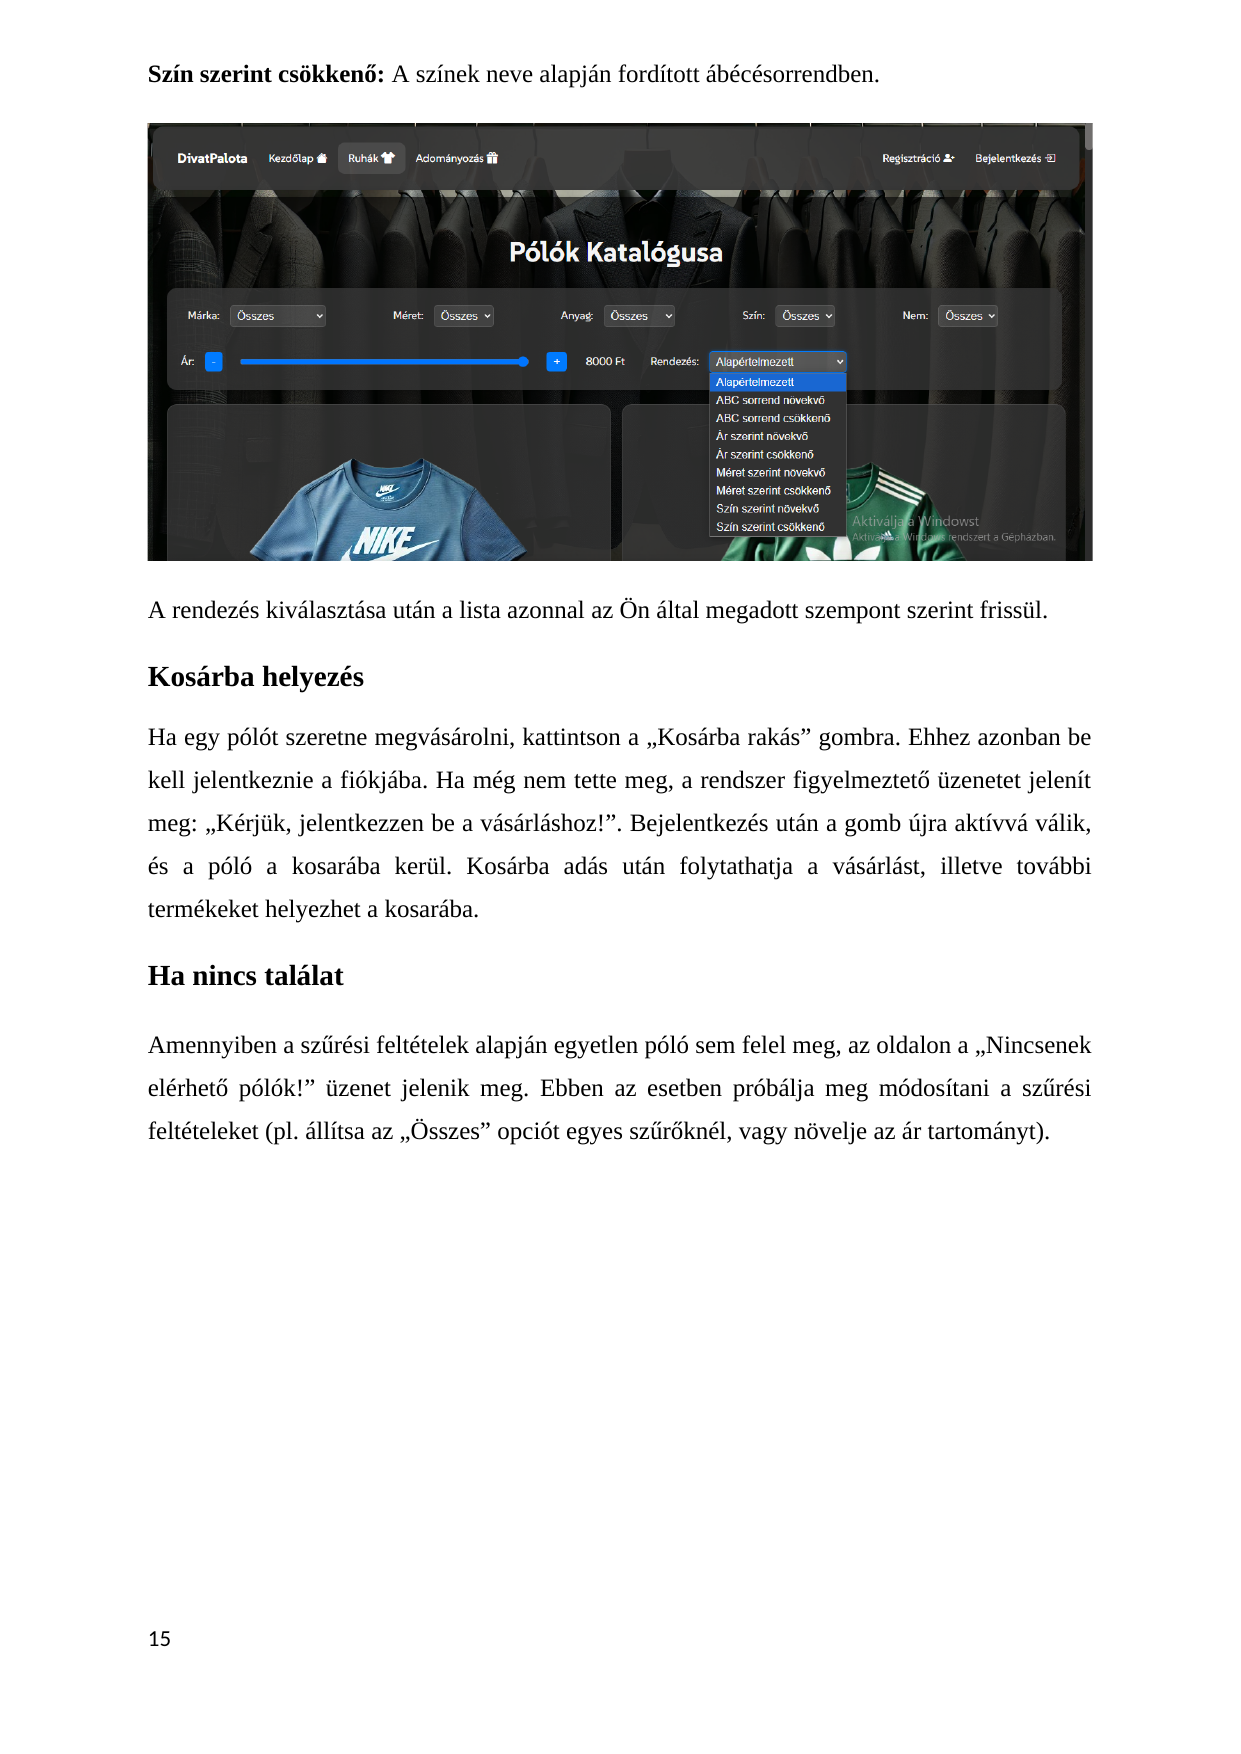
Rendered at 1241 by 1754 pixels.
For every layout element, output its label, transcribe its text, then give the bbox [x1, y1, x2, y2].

text Kosárba helyezés [148, 659, 1093, 693]
picture [147, 123, 1093, 561]
text Ha nincs találat [148, 958, 1093, 992]
text Amennyiben a szűrési feltételek alapján egyetlen póló sem felel meg, az oldalon a „Nincsenek elérhető pólók!” üzenet jelenik meg. Ebben az esetben próbálja meg módosítani a szűrési feltételeket (pl. állítsa az „Összes” opciót egyes szűrőknél, vagy növelje az ár tartományt). [148, 1030, 1093, 1145]
text Ha egy pólót szeretne megvásárolni, kattintson a „Kosárba rakás” gombra. Ehhez azonban be kell jelentkeznie a fiókjába. Ha még nem tette meg, a rendszer figyelmeztető üzenetet jelenít meg: „Kérjük, jelentkezzen be a vásárláshoz!”. Bejelentkezés után a gomb újra aktívvá válik, és a póló a kosarába kerül. Kosárba adás után folytathatja a vásárlást, illetve további termékeket helyezhet a kosarába. [148, 722, 1093, 923]
text Szín szerint csökkenő: A színek neve alapján fordított ábécésorrendben. [148, 59, 1093, 88]
text A rendezés kiválasztása után a lista azonnal az Ön által megadott szempont szerint frissül. [148, 595, 1093, 624]
